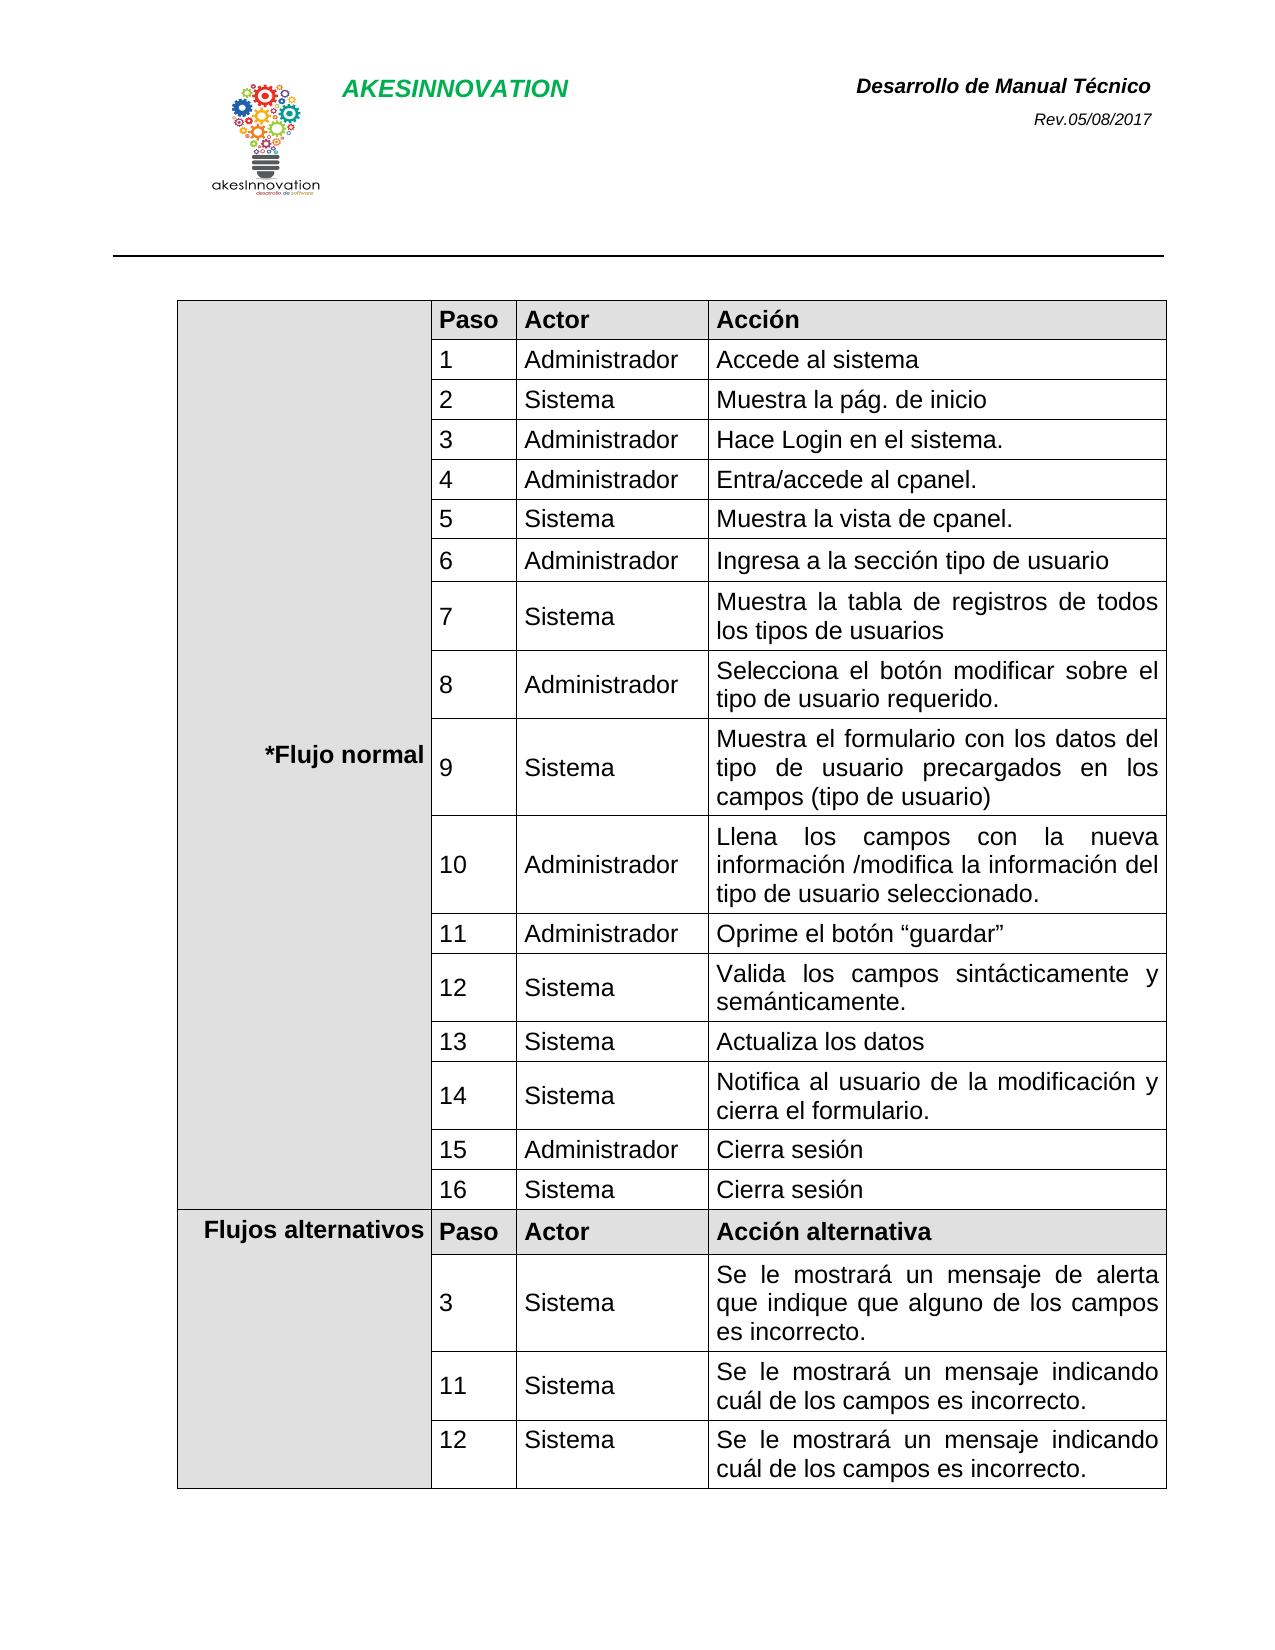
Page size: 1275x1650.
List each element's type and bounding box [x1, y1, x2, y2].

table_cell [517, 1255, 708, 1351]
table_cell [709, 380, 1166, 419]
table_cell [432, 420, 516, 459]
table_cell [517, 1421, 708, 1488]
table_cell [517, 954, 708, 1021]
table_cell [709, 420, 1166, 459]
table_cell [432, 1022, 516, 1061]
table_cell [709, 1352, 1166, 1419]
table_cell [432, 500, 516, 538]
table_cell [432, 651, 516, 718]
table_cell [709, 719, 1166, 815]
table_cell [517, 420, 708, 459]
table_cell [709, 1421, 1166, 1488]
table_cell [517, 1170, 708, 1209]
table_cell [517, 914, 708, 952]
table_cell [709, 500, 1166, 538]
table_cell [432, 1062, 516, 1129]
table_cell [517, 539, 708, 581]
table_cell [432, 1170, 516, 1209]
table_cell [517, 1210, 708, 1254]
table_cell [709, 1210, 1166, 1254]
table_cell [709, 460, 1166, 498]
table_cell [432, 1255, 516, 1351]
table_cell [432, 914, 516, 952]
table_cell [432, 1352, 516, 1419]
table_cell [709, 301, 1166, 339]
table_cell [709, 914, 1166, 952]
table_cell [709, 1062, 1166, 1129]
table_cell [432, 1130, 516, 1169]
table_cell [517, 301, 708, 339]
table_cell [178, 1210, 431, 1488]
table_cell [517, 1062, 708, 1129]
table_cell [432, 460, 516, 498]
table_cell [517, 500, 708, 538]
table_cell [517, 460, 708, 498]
picture [198, 73, 331, 227]
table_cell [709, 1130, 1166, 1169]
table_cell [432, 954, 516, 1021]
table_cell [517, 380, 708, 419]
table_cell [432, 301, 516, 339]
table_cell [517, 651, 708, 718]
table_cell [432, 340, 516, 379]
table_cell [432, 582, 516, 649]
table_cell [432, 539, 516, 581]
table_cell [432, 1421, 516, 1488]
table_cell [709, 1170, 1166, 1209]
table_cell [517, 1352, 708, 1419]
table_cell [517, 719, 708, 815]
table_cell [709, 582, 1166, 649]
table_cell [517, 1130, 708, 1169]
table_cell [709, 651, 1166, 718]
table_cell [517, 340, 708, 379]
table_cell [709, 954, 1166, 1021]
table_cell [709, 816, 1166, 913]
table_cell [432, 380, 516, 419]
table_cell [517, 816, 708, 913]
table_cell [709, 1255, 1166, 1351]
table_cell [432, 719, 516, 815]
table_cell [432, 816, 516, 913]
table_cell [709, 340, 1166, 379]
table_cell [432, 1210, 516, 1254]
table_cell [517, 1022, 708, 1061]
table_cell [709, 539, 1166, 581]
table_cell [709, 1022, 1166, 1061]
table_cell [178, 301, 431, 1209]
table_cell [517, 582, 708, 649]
